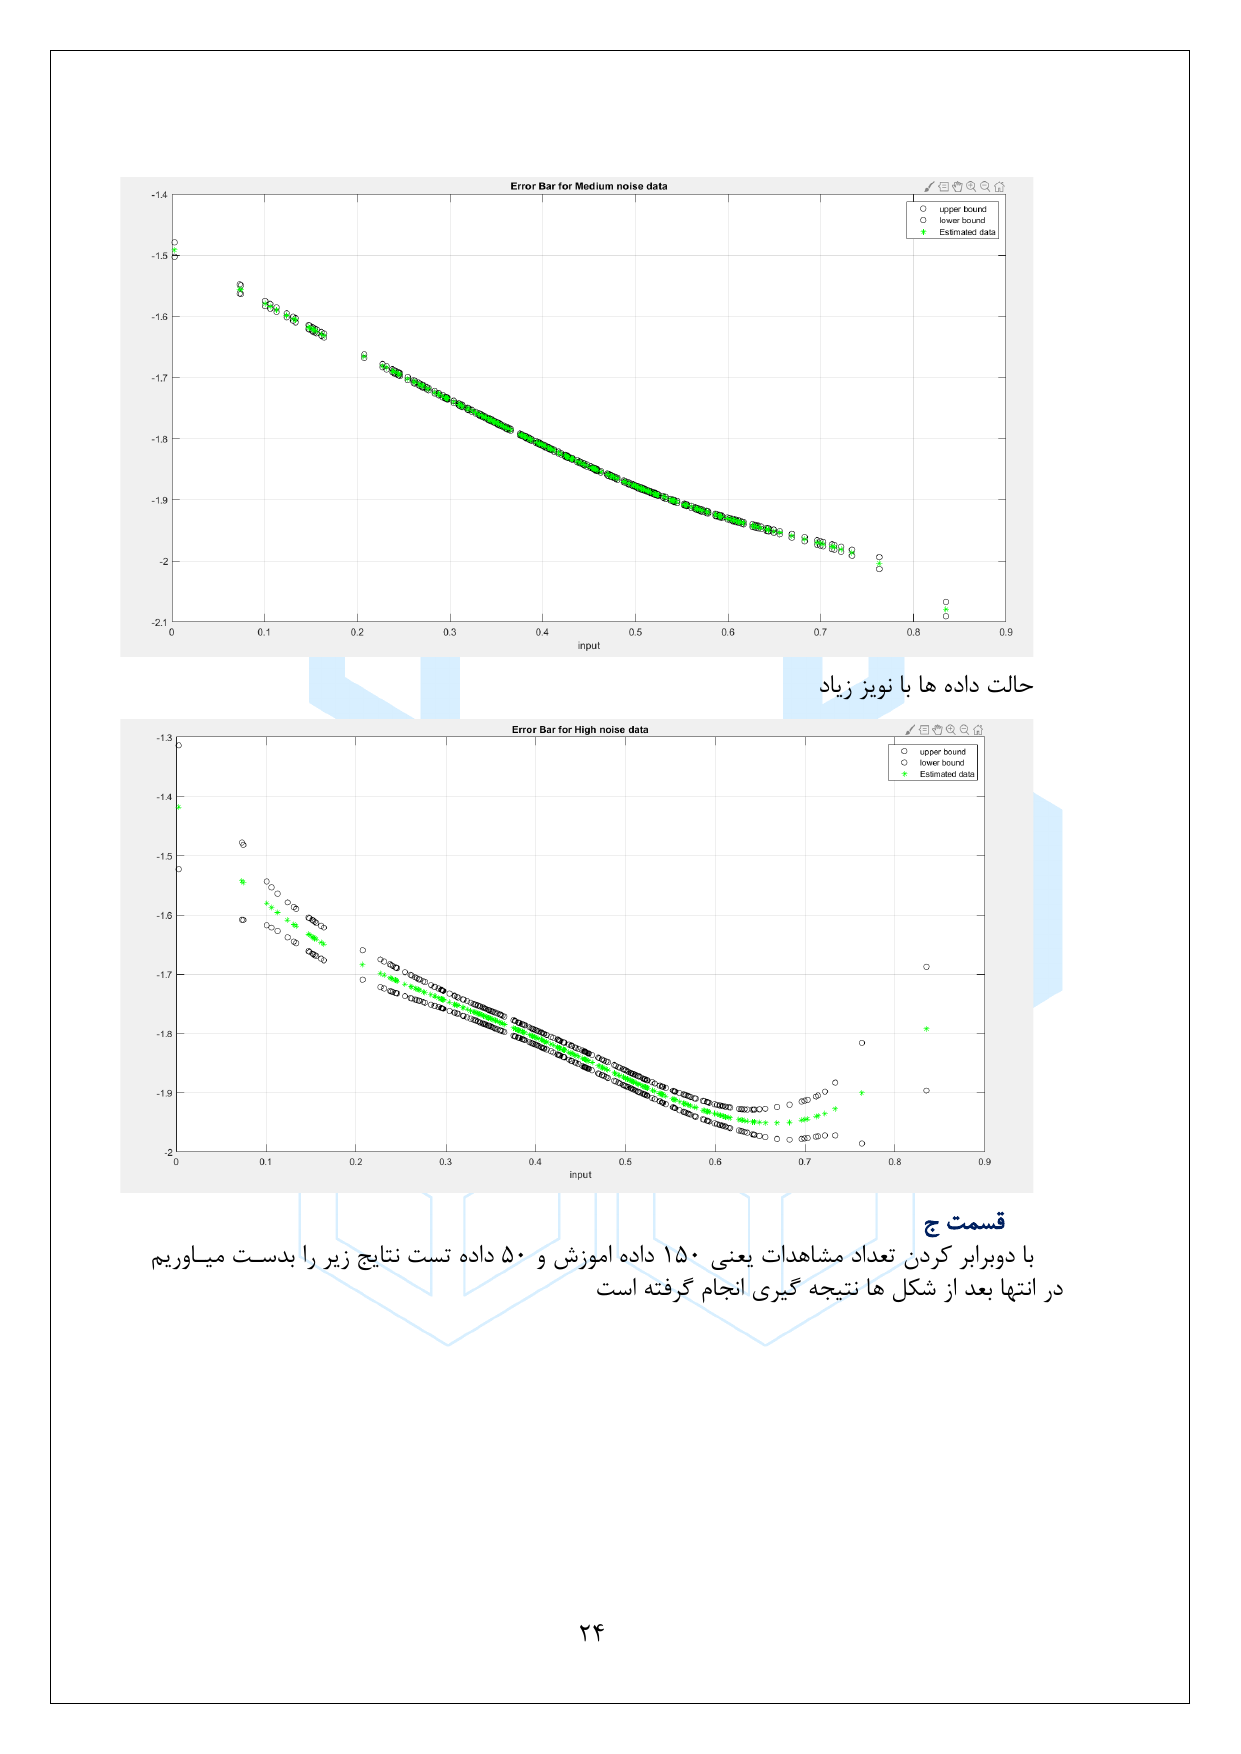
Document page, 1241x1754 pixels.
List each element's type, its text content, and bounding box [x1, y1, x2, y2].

text با دوبرابر کردن تعداد مشاهدات یعنی 150 داده اموزش و 50 داده تست نتایج زیر را بدست میاوریم در انتها بعد از شکل ها نتیجه گیری انجام گرفته است [150, 1243, 1063, 1306]
text حالت داده ها با نویز زیاد [150, 673, 1063, 703]
subtitle قسمت ج [150, 1209, 1063, 1239]
picture [120, 177, 1034, 657]
picture [120, 719, 1034, 1193]
